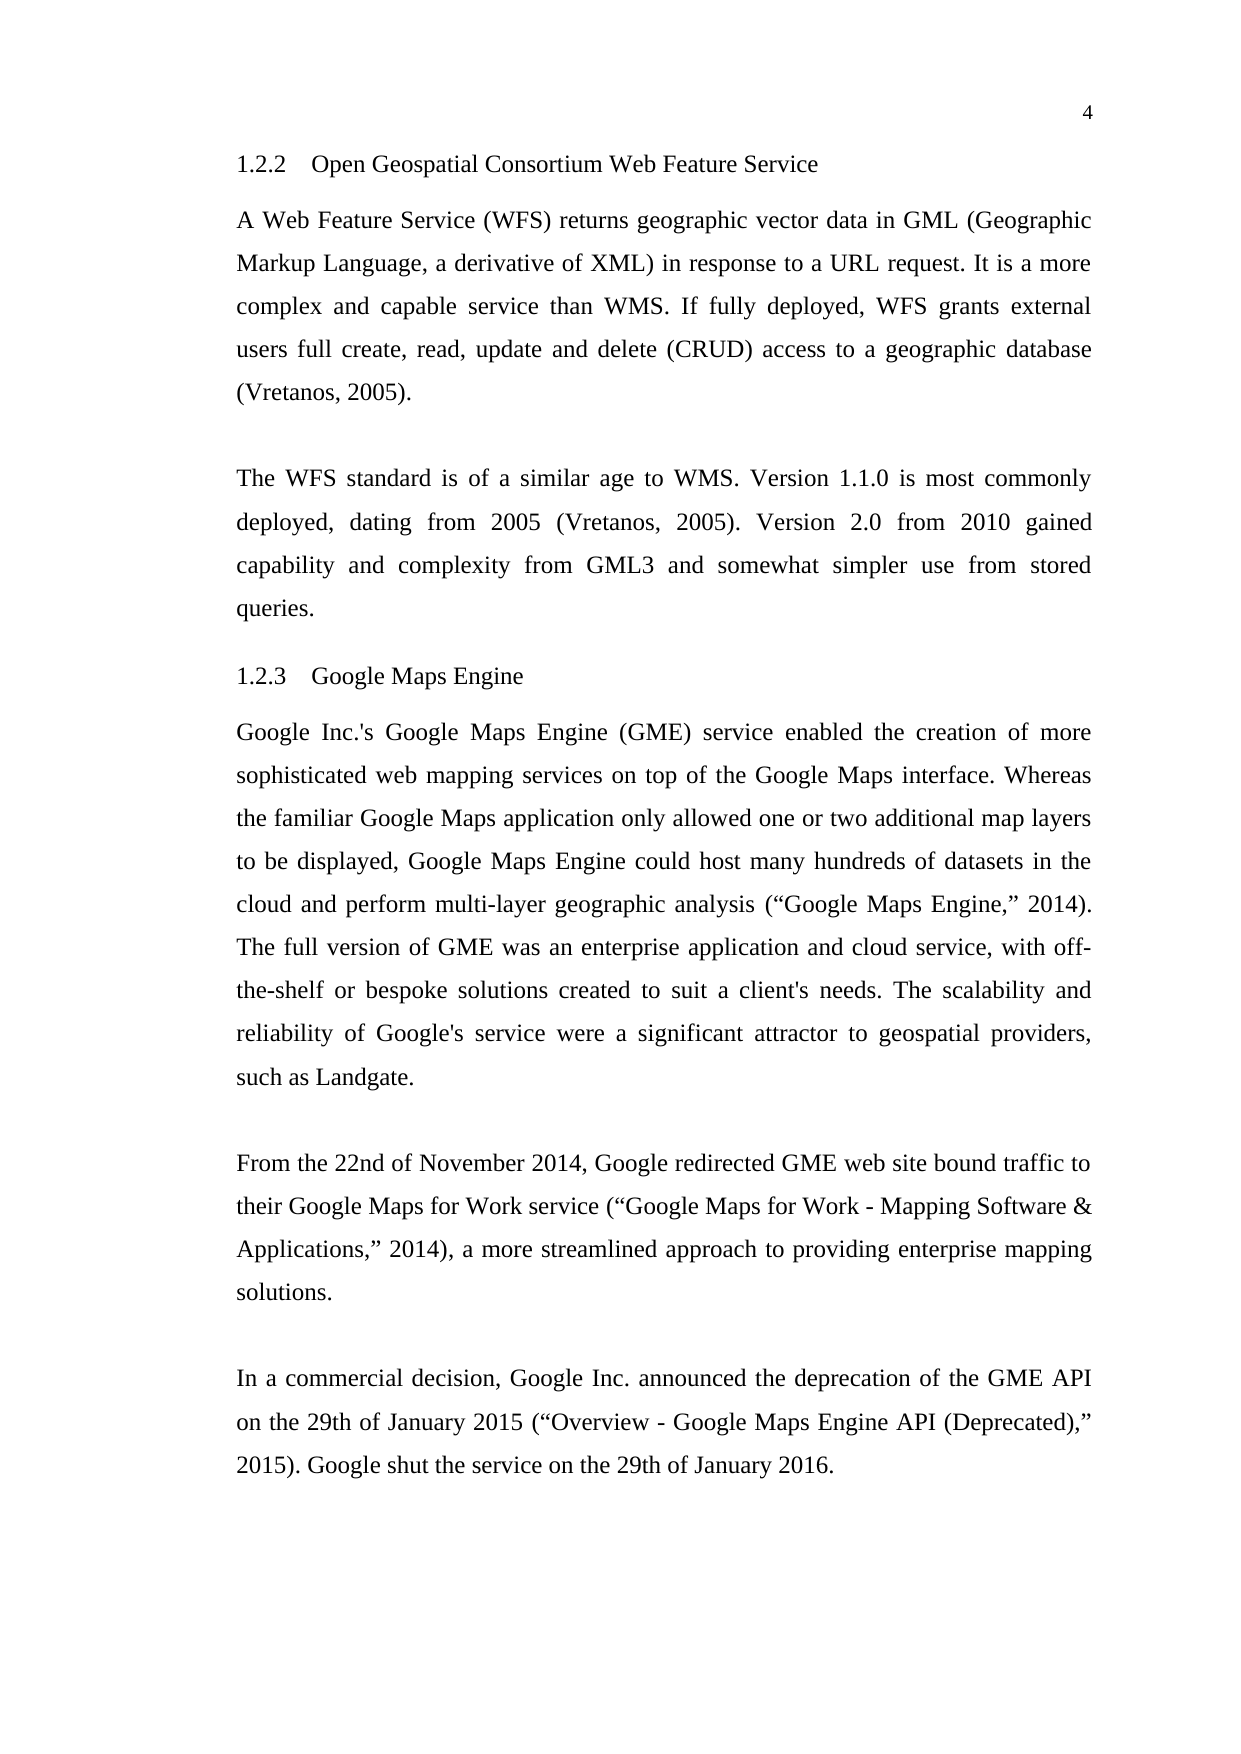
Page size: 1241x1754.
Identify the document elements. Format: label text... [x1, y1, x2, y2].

subtitle Google Maps Engine [236, 661, 1092, 690]
text In a commercial decision, Google Inc. announced the deprecation of the GME API on the 29th of January 2015 (“Overview - Google Maps Engine API (Deprecated),” 2015). Google shut the service on the 29th of January 2016. [236, 1363, 1092, 1478]
subtitle Open Geospatial Consortium Web Feature Service [236, 149, 1092, 178]
text Google Inc.'s Google Maps Engine (GME) service enabled the creation of more sophisticated web mapping services on top of the Google Maps interface. Whereas the familiar Google Maps application only allowed one or two additional map layers to be displayed, Google Maps Engine could host many hundreds of datasets in the cloud and perform multi-layer geographic analysis (“Google Maps Engine,” 2014). The full version of GME was an enterprise application and cloud service, with off-the-shelf or bespoke solutions created to suit a client's needs. The scalability and reliability of Google's service were a significant attractor to geospatial providers, such as Landgate. [236, 717, 1092, 1090]
text The WFS standard is of a similar age to WMS. Version 1.1.0 is most commonly deployed, dating from 2005 (Vretanos, 2005). Version 2.0 from 2010 gained capability and complexity from GML3 and somewhat simpler use from stored queries. [236, 463, 1092, 622]
text From the 22nd of November 2014, Google redirected GME web site bound traffic to their Google Maps for Work service (“Google Maps for Work - Mapping Software & Applications,” 2014), a more streamlined approach to providing enterprise mapping solutions. [236, 1148, 1092, 1306]
text A Web Feature Service (WFS) returns geographic vector data in GML (Geographic Markup Language, a derivative of XML) in response to a URL request. It is a more complex and capable service than WMS. If fully deployed, WFS grants external users full create, read, update and delete (CRUD) access to a geographic database (Vretanos, 2005). [236, 205, 1092, 406]
